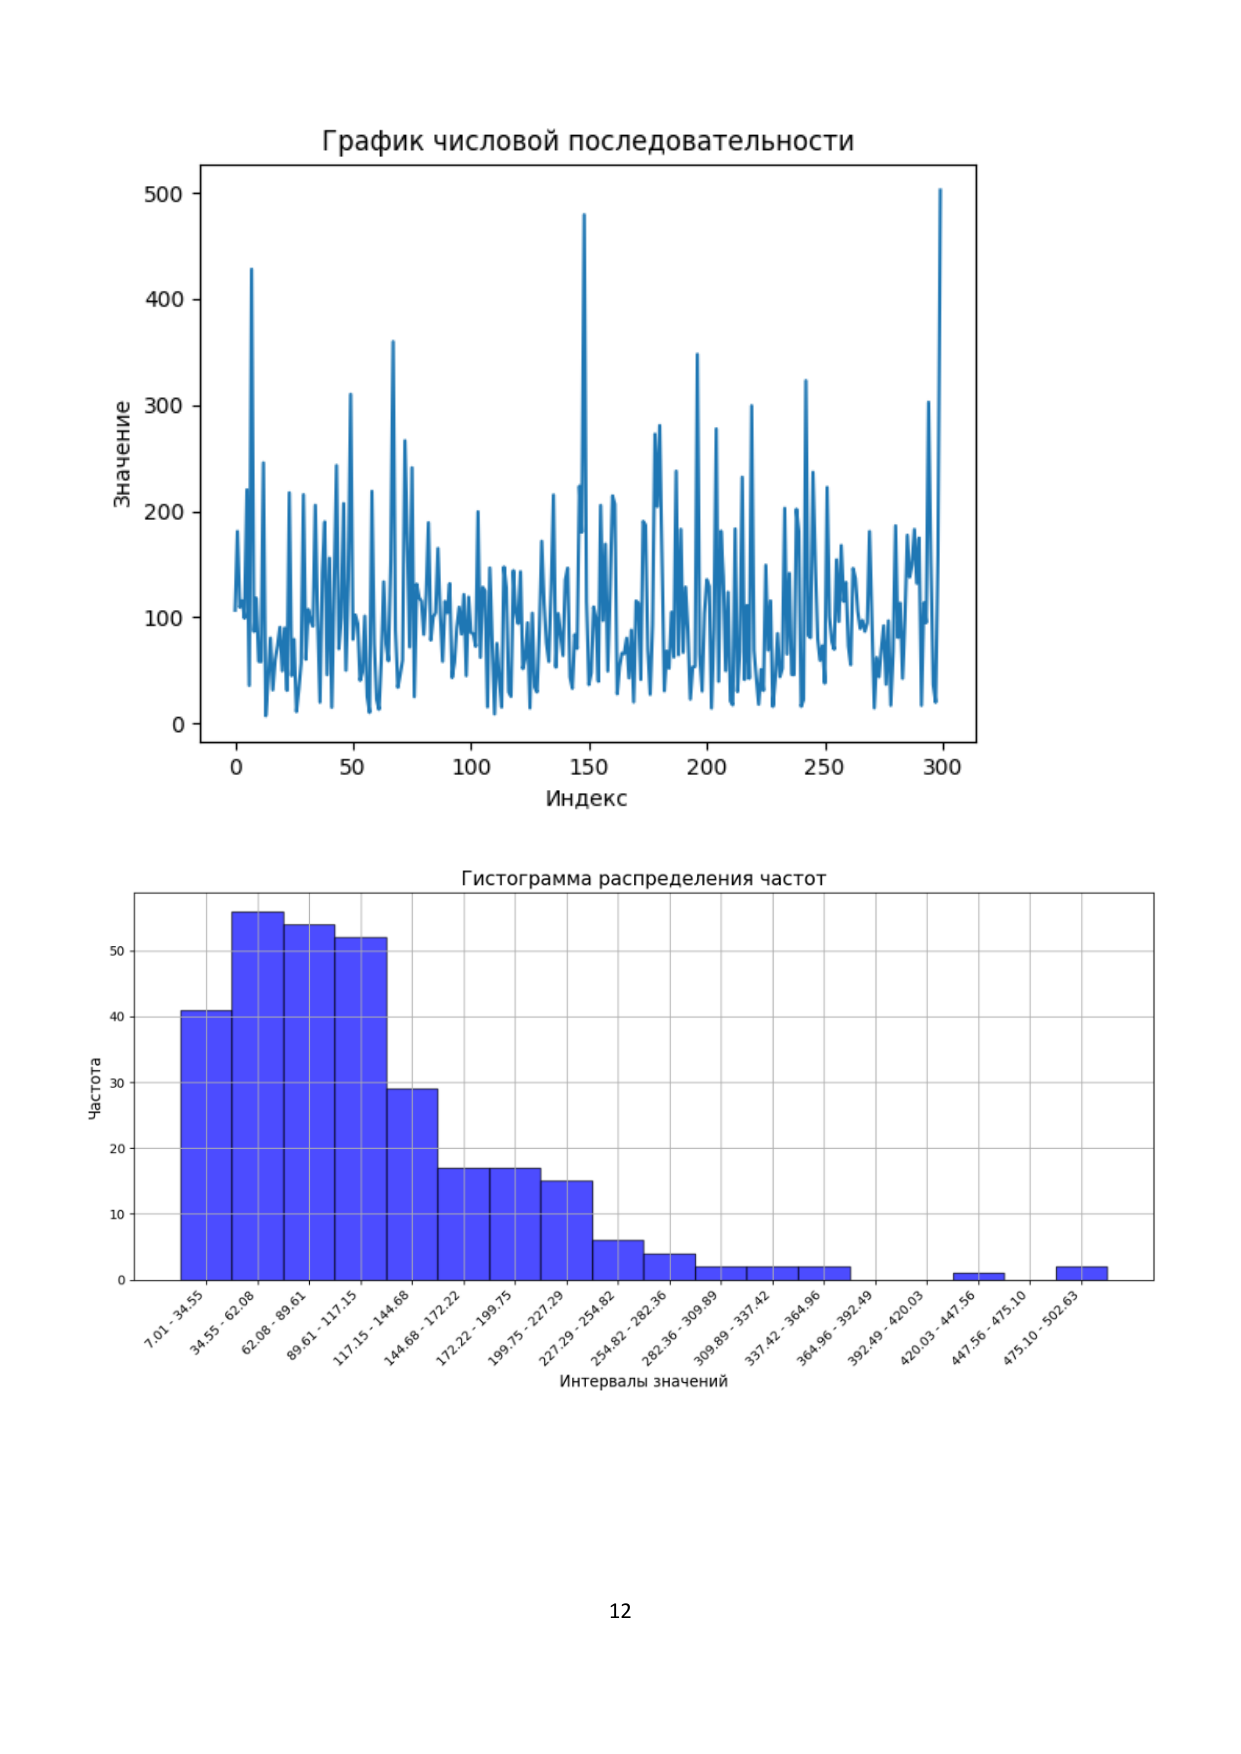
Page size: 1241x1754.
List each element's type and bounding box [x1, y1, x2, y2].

picture [75, 75, 1075, 825]
picture [75, 858, 1164, 1402]
